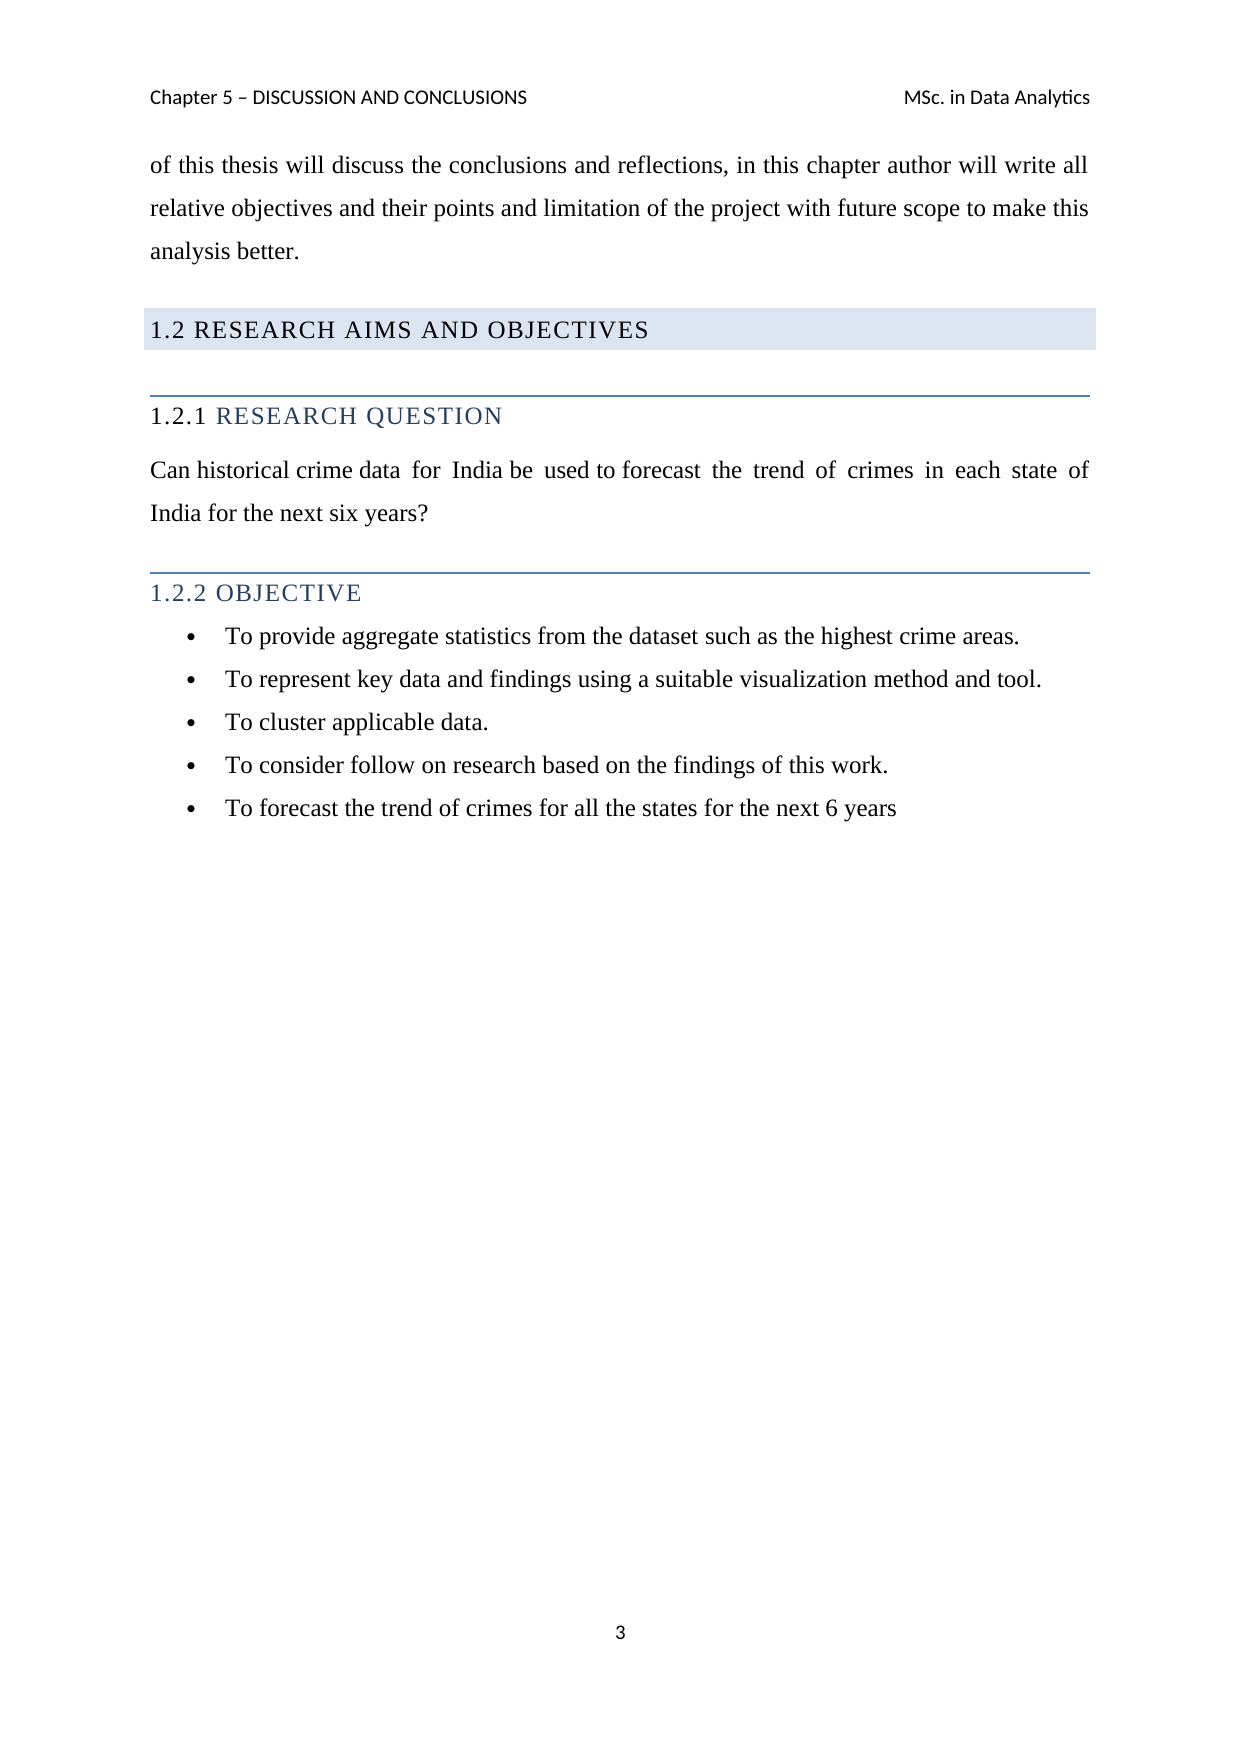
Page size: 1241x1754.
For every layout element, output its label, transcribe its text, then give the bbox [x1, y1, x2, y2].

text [150, 150, 1090, 265]
list To represent key data and findings using a suitable visualization method and tool. [187, 664, 1090, 693]
list To provide aggregate statistics from the dataset such as the highest crime areas. [187, 621, 1090, 650]
text Can historical crime data for India be used to forecast the trend of crimes in each state of India for the next six years? [150, 455, 1090, 527]
list To forecast the trend of crimes for all the states for the next 6 years [187, 793, 1090, 822]
subtitle 1.2 RESEARCH AIMS AND OBJECTIVES [150, 315, 1090, 343]
list To consider follow on research based on the findings of this work. [187, 750, 1090, 779]
list To cluster applicable data. [187, 707, 1090, 736]
subtitle 1.2.2 OBJECTIVE [150, 574, 1090, 607]
subtitle 1.2.1 RESEARCH QUESTION [150, 397, 1090, 430]
